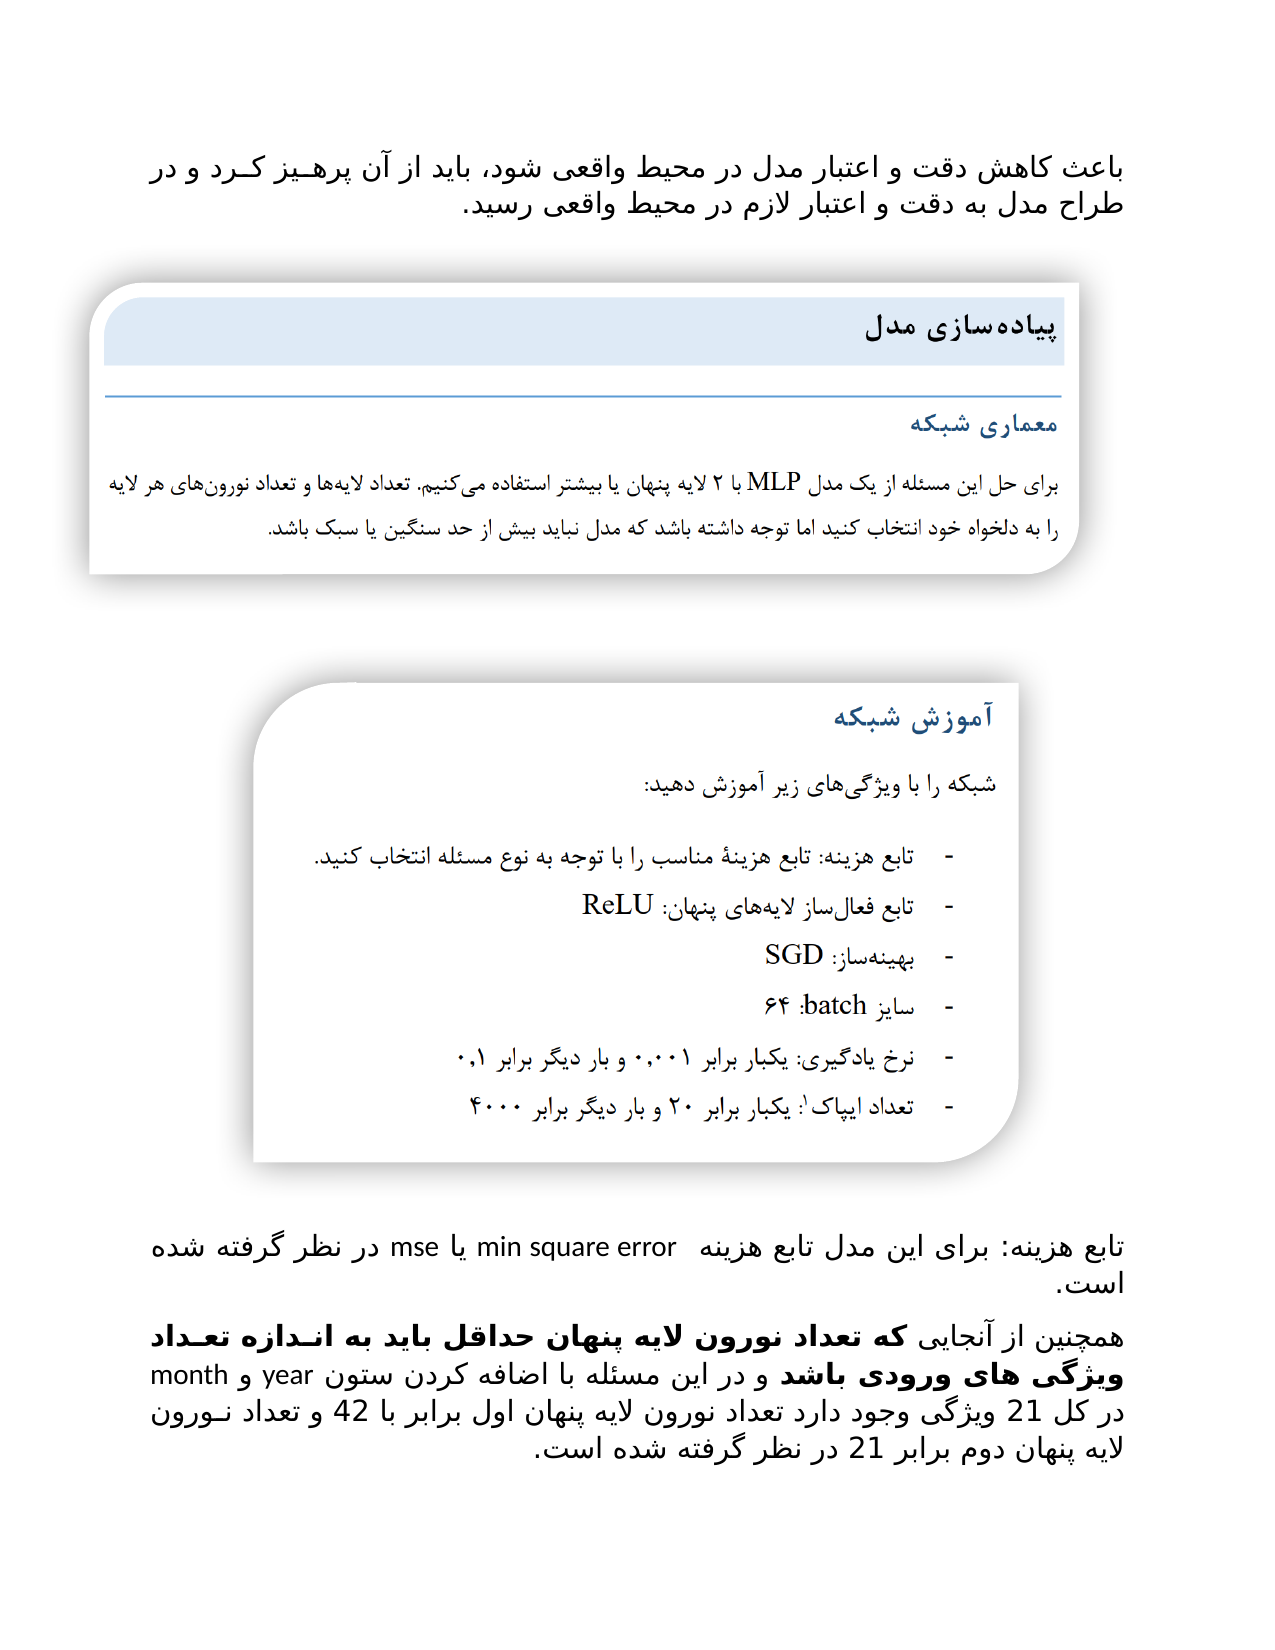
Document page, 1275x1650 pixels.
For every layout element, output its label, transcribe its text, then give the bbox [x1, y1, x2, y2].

picture [104, 298, 1064, 559]
text تابع هزینه: برای این مدل تابع هزینه min square error یا mse در نظر گرفته شده است. [150, 1228, 1125, 1300]
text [150, 150, 1125, 221]
text همچنین از آنجایی که تعداد نورون لایه پنهان حداقل باید به اندازه تعداد ویژگی های ورودی باشد و در این مسئله با اضافه کردن ستون year و month در کل 21 ویژگی وجود دارد تعداد نورون لایه پنهان اول برابر با 42 و تعداد نورون لایه پنهان دوم برابر 21 در نظر گرفته شده است. [150, 1319, 1125, 1465]
picture [268, 698, 1003, 1147]
